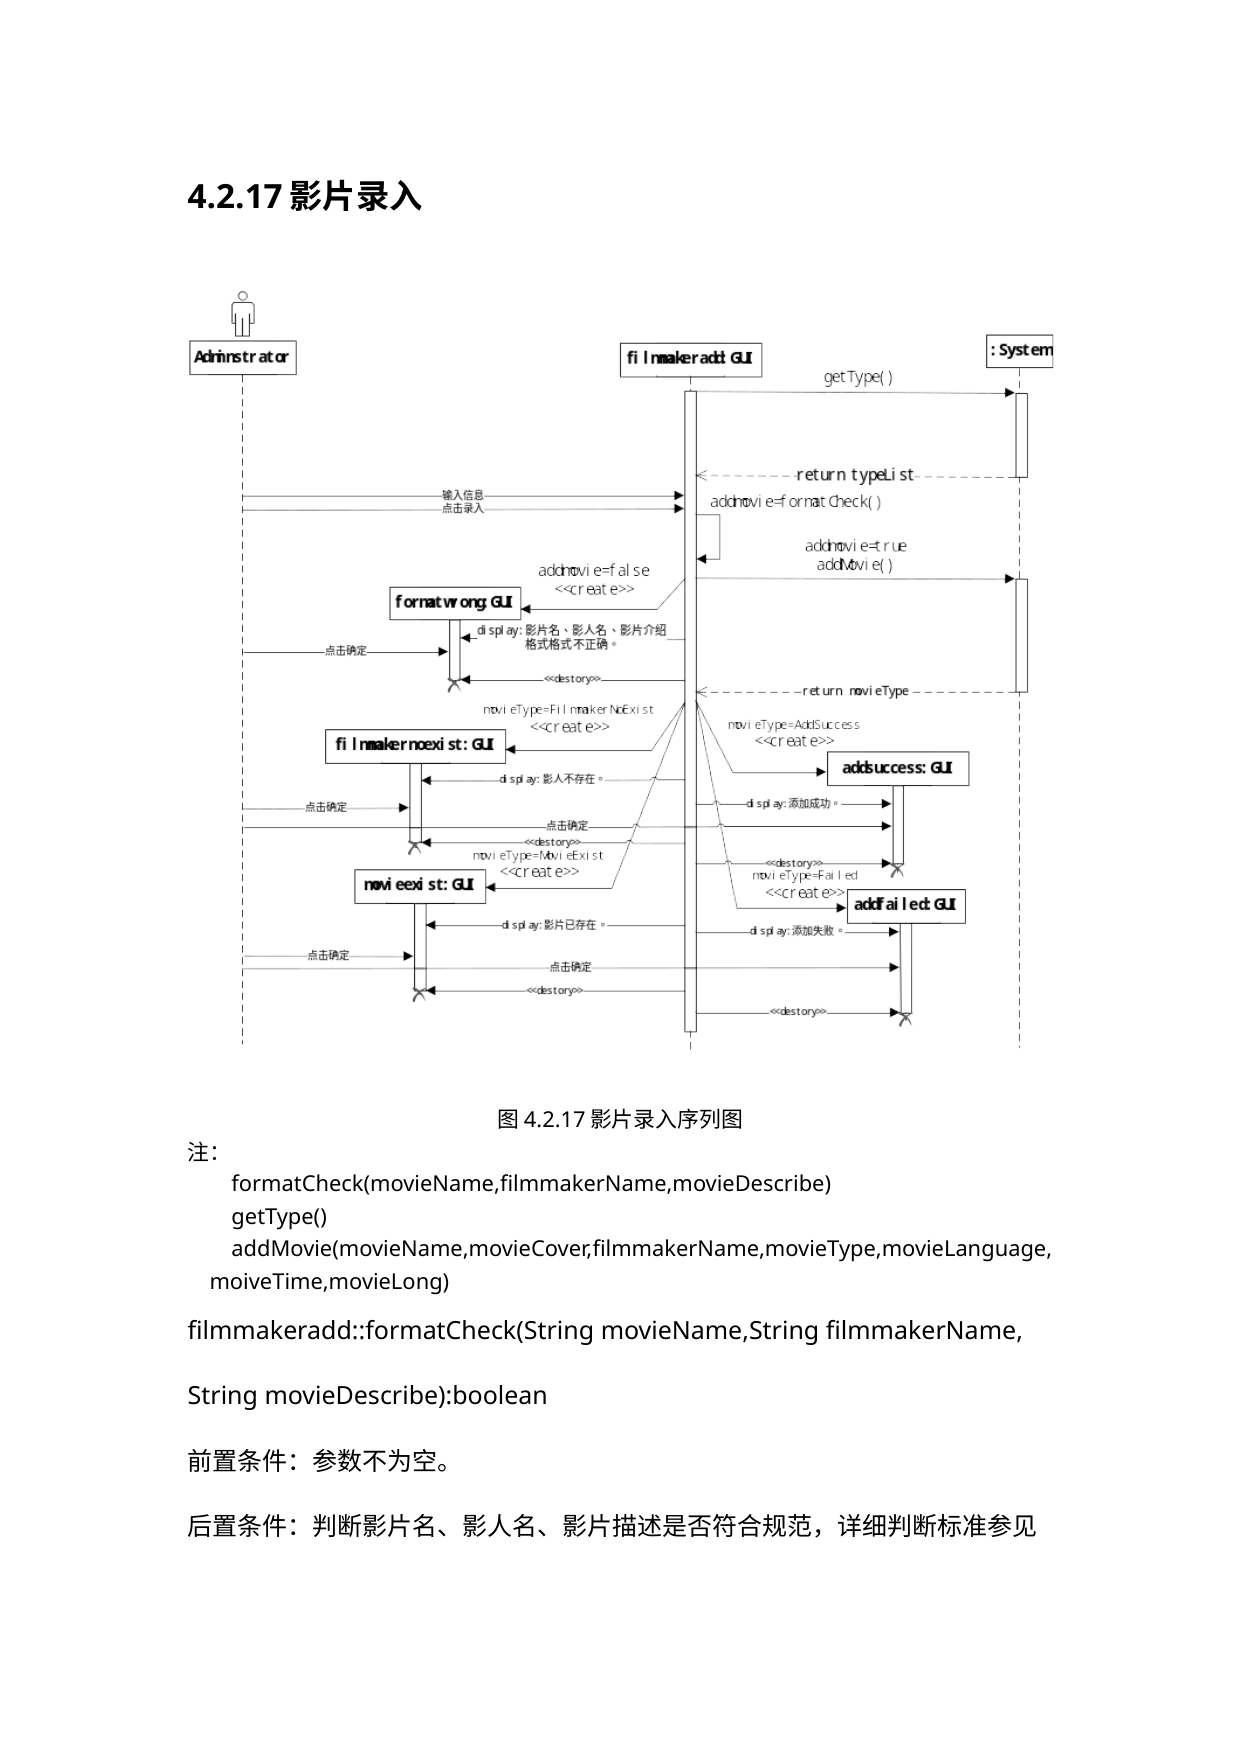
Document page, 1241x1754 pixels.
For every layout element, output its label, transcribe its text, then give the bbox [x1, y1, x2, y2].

text getType() [187, 1199, 1053, 1232]
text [187, 1492, 1053, 1557]
text filmmakeradd::formatCheck(String movieName,String filmmakerName, String movieDescribe):boolean [187, 1297, 1053, 1427]
text addMovie(movieName,movieCover,filmmakerName,movieType,movieLanguage,moiveTime,movieLong) [209, 1232, 1053, 1297]
subtitle 4.2.17影片录入 [187, 162, 1053, 227]
text 前置条件：参数不为空。 [187, 1427, 1053, 1492]
text formatCheck(movieName,filmmakerName,movieDescribe) [187, 1167, 1053, 1199]
text 图4.2.17影片录入序列图 [187, 1102, 1053, 1134]
text 注： [187, 1134, 1053, 1167]
